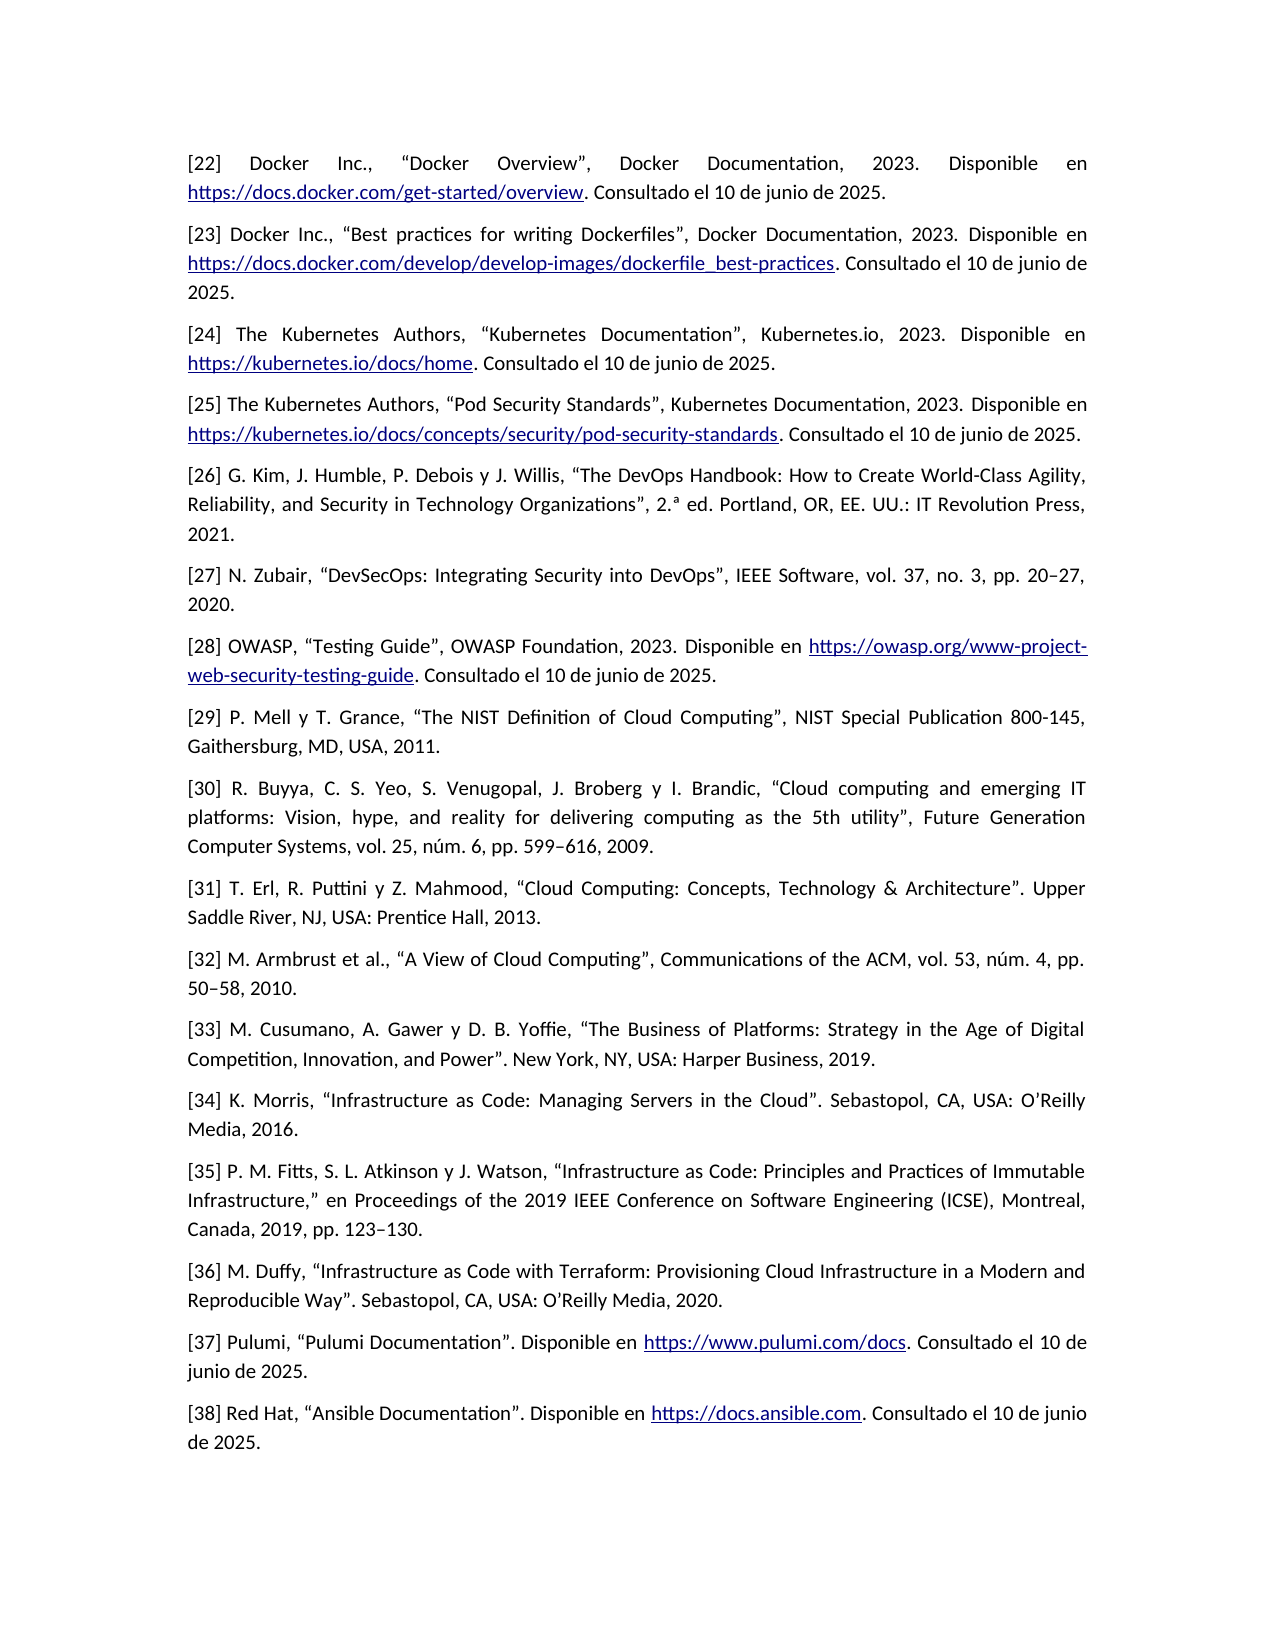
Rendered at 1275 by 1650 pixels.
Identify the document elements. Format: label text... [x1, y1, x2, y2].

text [34] K. Morris, “Infrastructure as Code: Managing Servers in the Cloud”. Sebastopol, CA, USA: O’Reilly Media, 2016. [187, 1087, 1087, 1142]
text [24] The Kubernetes Authors, “Kubernetes Documentation”, Kubernetes.io, 2023. Disponible en https://kubernetes.io/docs/home. Consultado el 10 de junio de 2025. [187, 321, 1087, 375]
text [25] The Kubernetes Authors, “Pod Security Standards”, Kubernetes Documentation, 2023. Disponible en https://kubernetes.io/docs/concepts/security/pod-security-standards. Consultado el 10 de junio de 2025. [187, 392, 1087, 446]
text [38] Red Hat, “Ansible Documentation”. Disponible en https://docs.ansible.com. Consultado el 10 de junio de 2025. [187, 1400, 1087, 1454]
text [31] T. Erl, R. Puttini y Z. Mahmood, “Cloud Computing: Concepts, Technology & Architecture”. Upper Saddle River, NJ, USA: Prentice Hall, 2013. [187, 875, 1087, 929]
text [23] Docker Inc., “Best practices for writing Dockerfiles”, Docker Documentation, 2023. Disponible en https://docs.docker.com/develop/develop-images/dockerfile_best-practices. Consultado el 10 de junio de 2025. [187, 221, 1087, 304]
text [30] R. Buyya, C. S. Yeo, S. Venugopal, J. Broberg y I. Brandic, “Cloud computing and emerging IT platforms: Vision, hype, and reality for delivering computing as the 5th utility”, Future Generation Computer Systems, vol. 25, núm. 6, pp. 599–616, 2009. [187, 775, 1087, 859]
text [28] OWASP, “Testing Guide”, OWASP Foundation, 2023. Disponible en https://owasp.org/www-project-web-security-testing-guide. Consultado el 10 de junio de 2025. [187, 633, 1087, 688]
text [37] Pulumi, “Pulumi Documentation”. Disponible en https://www.pulumi.com/docs. Consultado el 10 de junio de 2025. [187, 1329, 1087, 1384]
text [22] Docker Inc., “Docker Overview”, Docker Documentation, 2023. Disponible en https://docs.docker.com/get-started/overview. Consultado el 10 de junio de 2025. [187, 150, 1087, 204]
text [36] M. Duffy, “Infrastructure as Code with Terraform: Provisioning Cloud Infrastructure in a Modern and Reproducible Way”. Sebastopol, CA, USA: O’Reilly Media, 2020. [187, 1258, 1087, 1313]
text [27] N. Zubair, “DevSecOps: Integrating Security into DevOps”, IEEE Software, vol. 37, no. 3, pp. 20–27, 2020. [187, 562, 1087, 617]
text [26] G. Kim, J. Humble, P. Debois y J. Willis, “The DevOps Handbook: How to Create World-Class Agility, Reliability, and Security in Technology Organizations”, 2.ª ed. Portland, OR, EE. UU.: IT Revolution Press, 2021. [187, 462, 1087, 546]
text [29] P. Mell y T. Grance, “The NIST Definition of Cloud Computing”, NIST Special Publication 800-145, Gaithersburg, MD, USA, 2011. [187, 704, 1087, 759]
text [35] P. M. Fitts, S. L. Atkinson y J. Watson, “Infrastructure as Code: Principles and Practices of Immutable Infrastructure,” en Proceedings of the 2019 IEEE Conference on Software Engineering (ICSE), Montreal, Canada, 2019, pp. 123–130. [187, 1158, 1087, 1242]
text [32] M. Armbrust et al., “A View of Cloud Computing”, Communications of the ACM, vol. 53, núm. 4, pp. 50–58, 2010. [187, 946, 1087, 1000]
text [33] M. Cusumano, A. Gawer y D. B. Yoffie, “The Business of Platforms: Strategy in the Age of Digital Competition, Innovation, and Power”. New York, NY, USA: Harper Business, 2019. [187, 1017, 1087, 1071]
